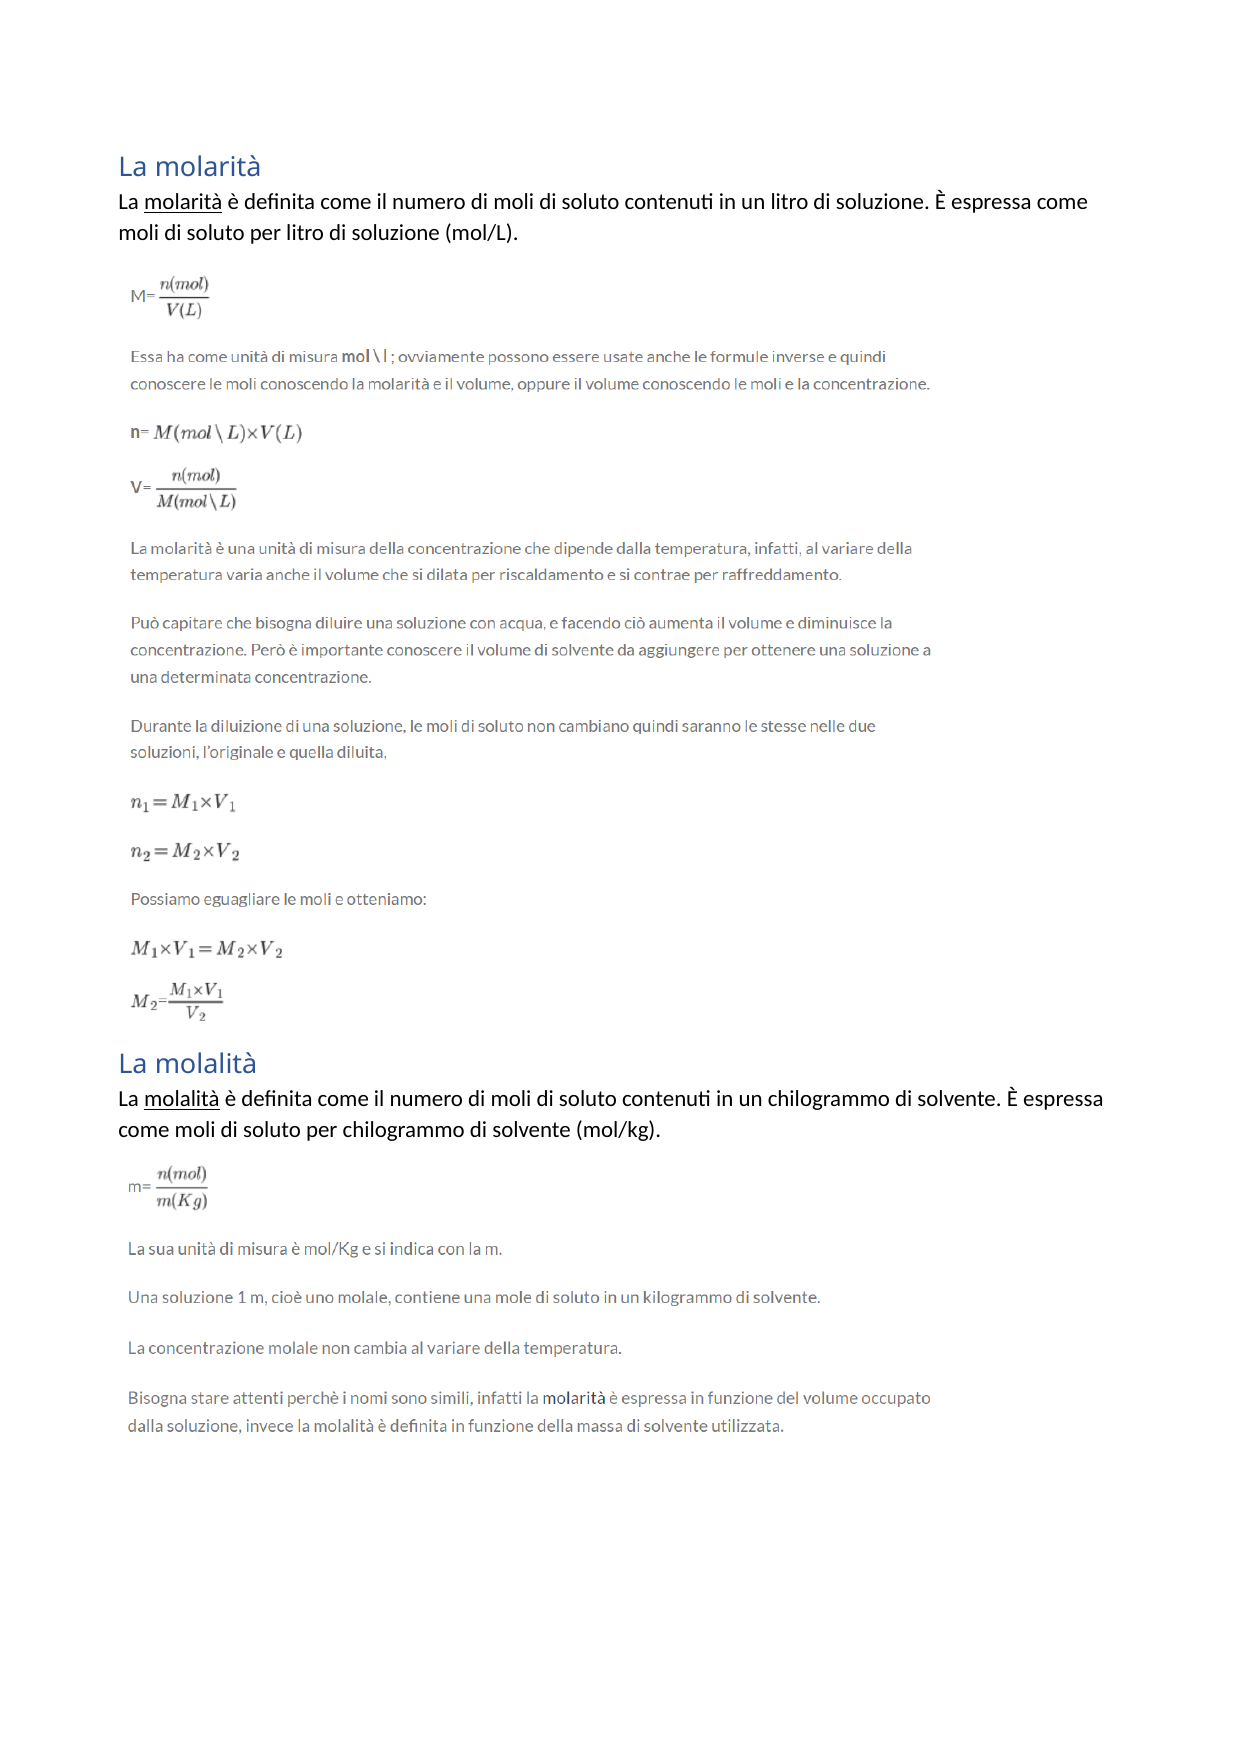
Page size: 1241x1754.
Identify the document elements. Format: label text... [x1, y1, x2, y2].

text La molalità è definita come il numero di moli di soluto contenuti in un chilogrammo di solvente. È espressa come moli di soluto per chilogrammo di solvente (mol/kg). [118, 1084, 1122, 1143]
picture [118, 264, 943, 1026]
text La molarità è definita come il numero di moli di soluto contenuti in un litro di soluzione. È espressa come moli di soluto per litro di soluzione (mol/L). [118, 187, 1122, 246]
subtitle La molarità [118, 148, 1122, 184]
picture [118, 1161, 952, 1452]
subtitle La molalità [118, 1045, 1122, 1082]
